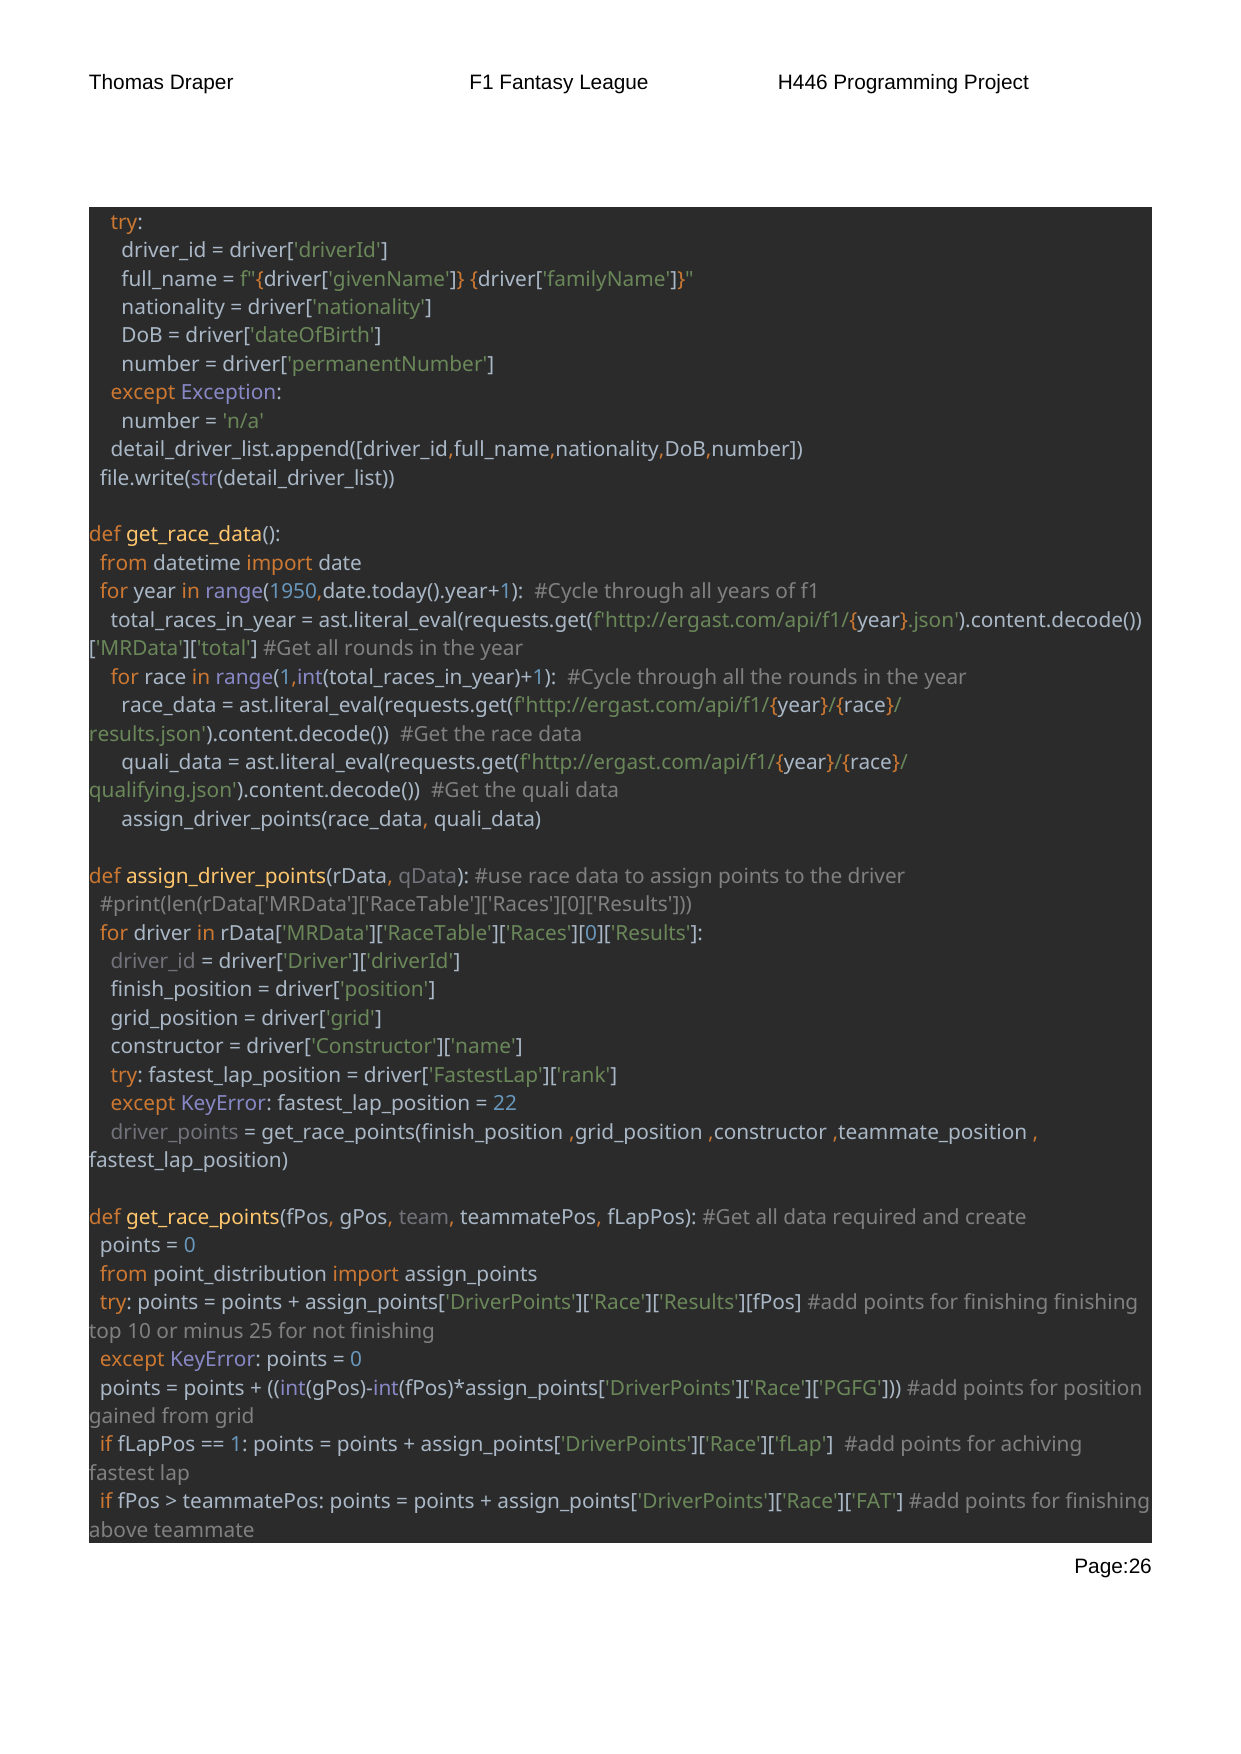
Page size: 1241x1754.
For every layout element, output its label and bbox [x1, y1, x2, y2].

text [89, 207, 1152, 1543]
